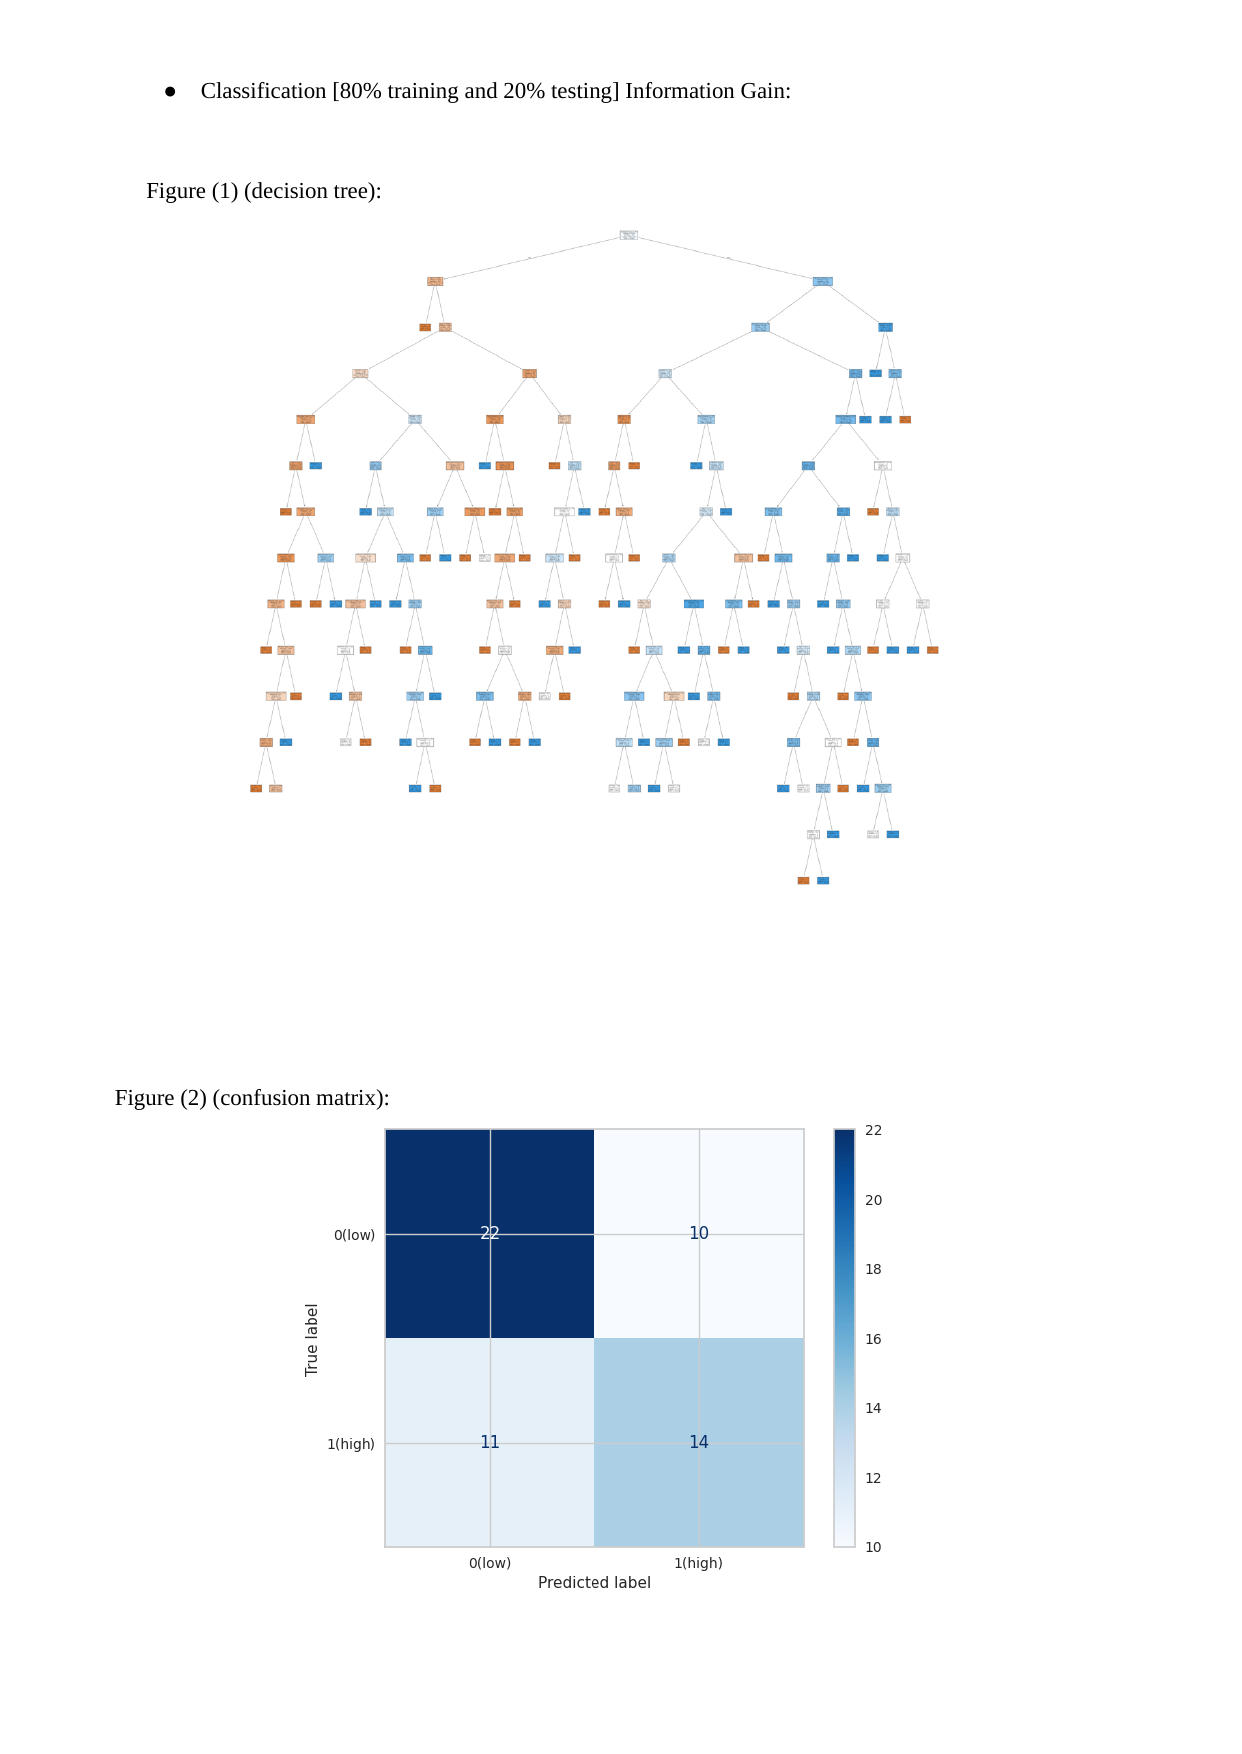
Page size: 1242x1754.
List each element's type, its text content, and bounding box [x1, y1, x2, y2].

picture [241, 207, 947, 908]
text Figure (1) (decision tree): [146, 177, 1068, 204]
text Figure (2) (confusion matrix): [114, 1084, 1068, 1111]
list Classification [80% training and 20% testing] Information Gain: [39, 77, 792, 103]
picture [296, 1114, 891, 1600]
